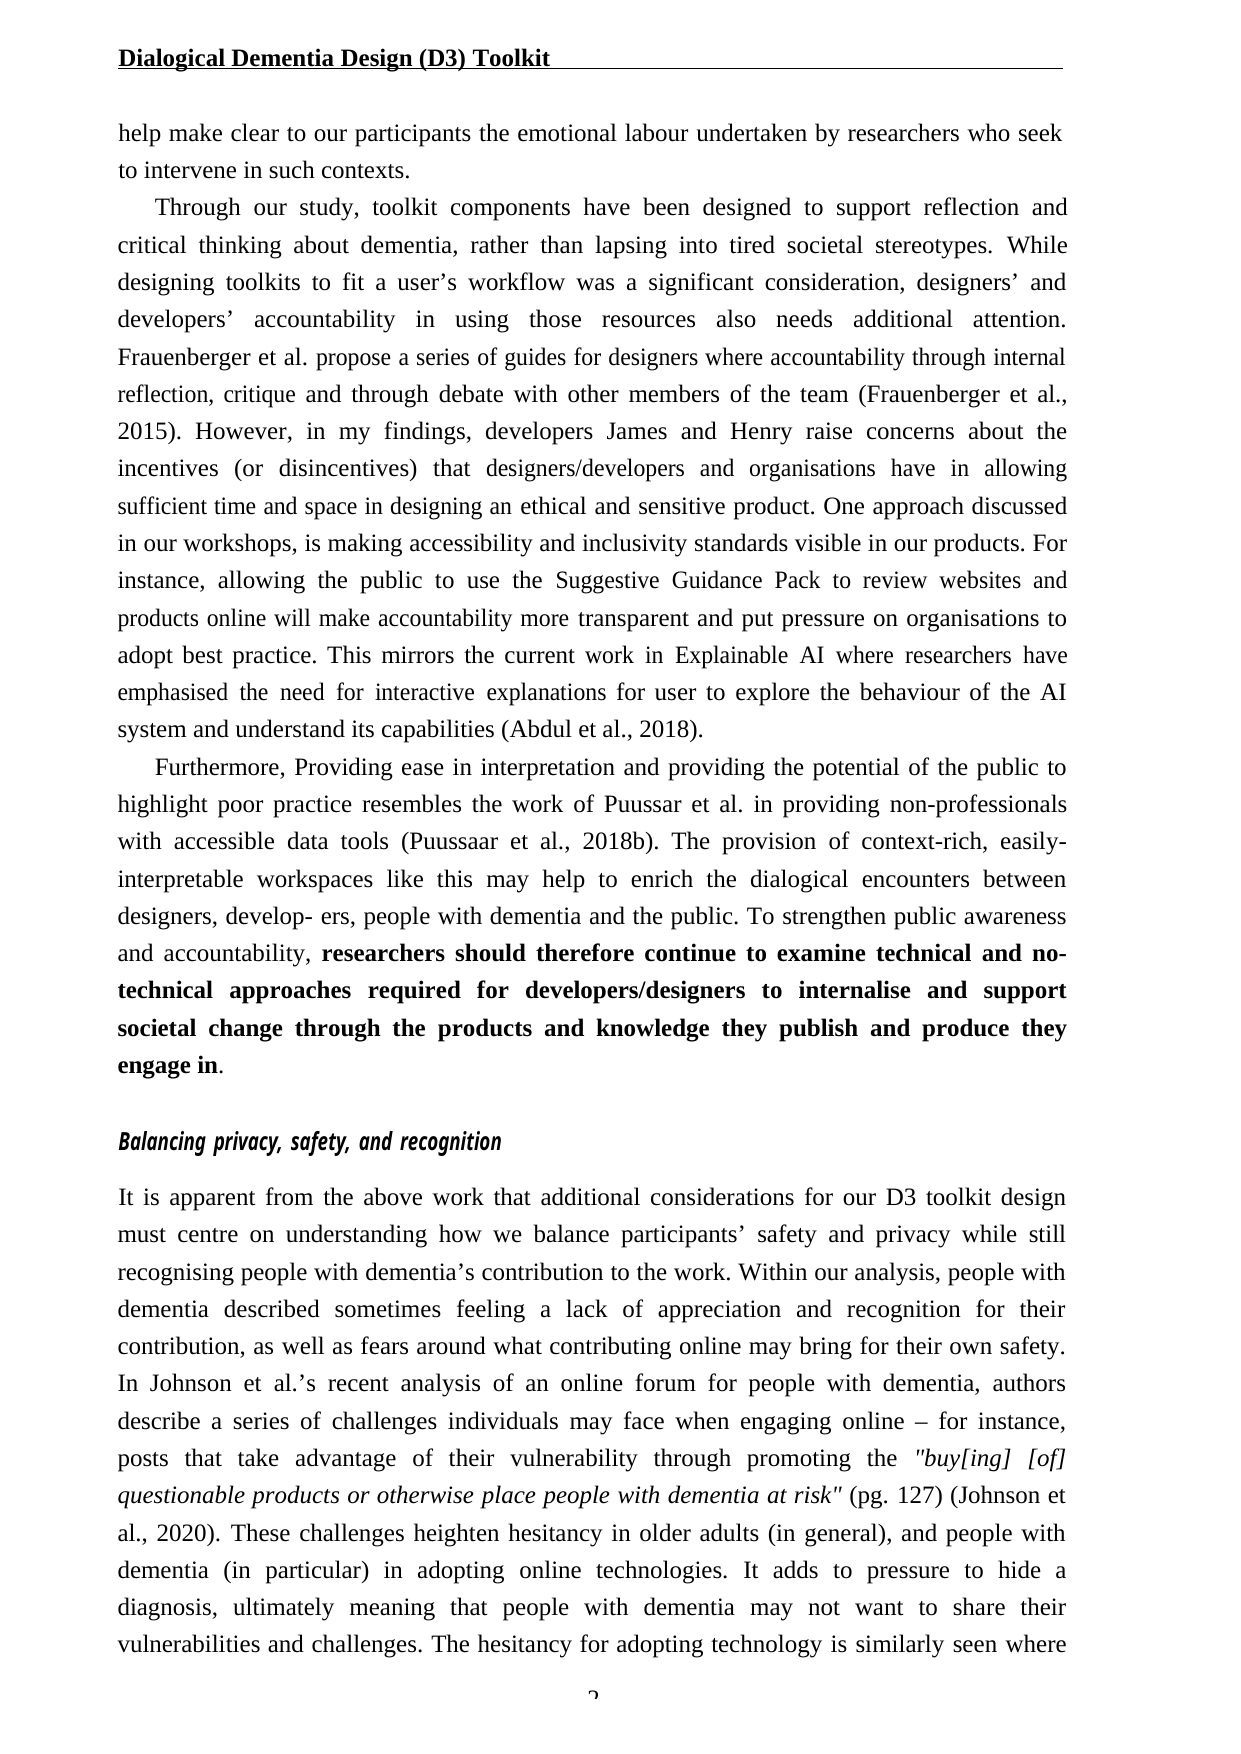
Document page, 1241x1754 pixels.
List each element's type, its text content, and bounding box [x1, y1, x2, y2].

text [117, 1182, 1066, 1658]
subtitle Balancing privacy, safety, and recognition [118, 1123, 1138, 1157]
text Furthermore, Providing ease in interpretation and providing the potential of the public to highlight poor practice resembles the work of Puussar et al. in providing non-professionals with accessible data tools (Puussaar et al., 2018b). The provision of context-rich, easily-interpretable workspaces like this may help to enrich the dialogical encounters between designers, develop- ers, people with dementia and the public. To strengthen public awareness and accountability, researchers should therefore continue to examine technical and no-technical approaches required for developers/designers to internalise and support societal change through the products and knowledge they publish and produce they engage in. [117, 752, 1067, 1079]
subtitle Dialogical Dementia Design (D3) Toolkit [118, 43, 1138, 71]
text help make clear to our participants the emotional labour undertaken by researchers who seek to intervene in such contexts. [118, 118, 1063, 184]
text Through our study, toolkit components have been designed to support reflection and critical thinking about dementia, rather than lapsing into tired societal stereotypes. While designing toolkits to fit a user’s workflow was a significant consideration, designers’ and developers’ accountability in using those resources also needs additional attention. Frauenberger et al. propose a series of guides for designers where accountability through internal reflection, critique and through debate with other members of the team (Frauenberger et al., 2015). However, in my findings, developers James and Henry raise concerns about the incentives (or disincentives) that designers/developers and organisations have in allowing sufficient time and space in designing an ethical and sensitive product. One approach discussed in our workshops, is making accessibility and inclusivity standards visible in our products. For instance, allowing the public to use the Suggestive Guidance Pack to review websites and products online will make accountability more transparent and put pressure on organisations to adopt best practice. This mirrors the current work in Explainable AI where researchers have emphasised the need for interactive explanations for user to explore the behaviour of the AI system and understand its capabilities (Abdul et al., 2018). [117, 192, 1068, 743]
